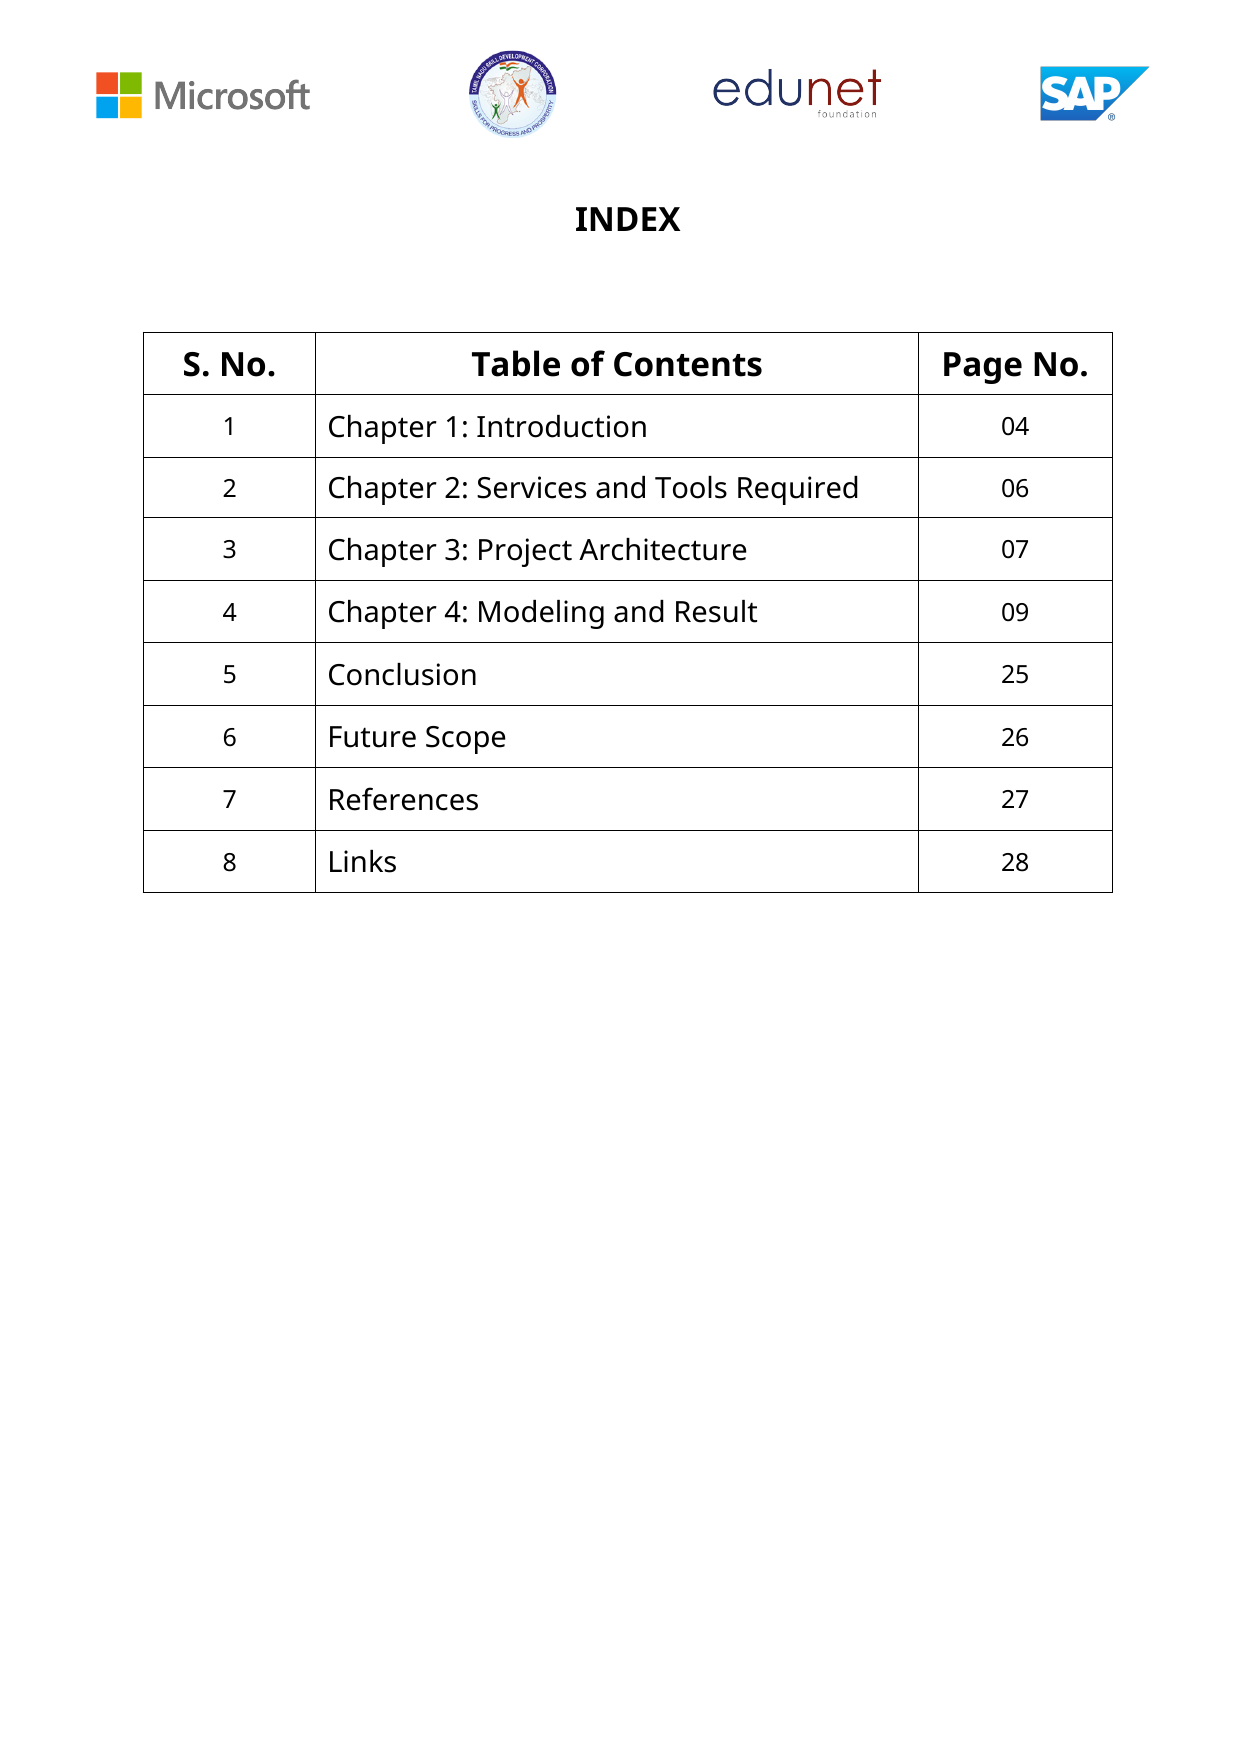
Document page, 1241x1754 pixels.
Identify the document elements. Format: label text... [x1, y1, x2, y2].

table_cell 4 [144, 581, 315, 642]
table_cell 27 [919, 768, 1112, 830]
table_cell Conclusion [316, 643, 918, 705]
table_cell 6 [144, 706, 315, 767]
text INDEX [150, 195, 1105, 241]
table_cell 25 [919, 643, 1112, 705]
table_cell 26 [919, 706, 1112, 767]
table_cell 09 [919, 581, 1112, 642]
table_cell 7 [144, 768, 315, 830]
table_cell 04 [919, 395, 1112, 457]
table_cell 07 [919, 518, 1112, 580]
table_cell 8 [144, 831, 315, 892]
table_cell Chapter 1: Introduction [316, 395, 918, 457]
table_header Table of Contents [316, 333, 918, 394]
table_cell Chapter 3: Project Architecture [316, 518, 918, 580]
table_cell 28 [919, 831, 1112, 892]
picture [466, 47, 558, 139]
table_cell Future Scope [316, 706, 918, 767]
picture [91, 67, 316, 123]
table_cell Chapter 4: Modeling and Result [316, 581, 918, 642]
table_cell Chapter 2: Services and Tools Required [316, 458, 918, 517]
table_cell References [316, 768, 918, 830]
picture [1039, 65, 1151, 122]
table_cell Links [316, 831, 918, 892]
table_header Page No. [919, 333, 1112, 394]
table_cell 3 [144, 518, 315, 580]
picture [706, 62, 889, 124]
table_cell 2 [144, 458, 315, 517]
table_cell 06 [919, 458, 1112, 517]
table_header S. No. [144, 333, 315, 394]
table_cell 5 [144, 643, 315, 705]
table_cell 1 [144, 395, 315, 457]
